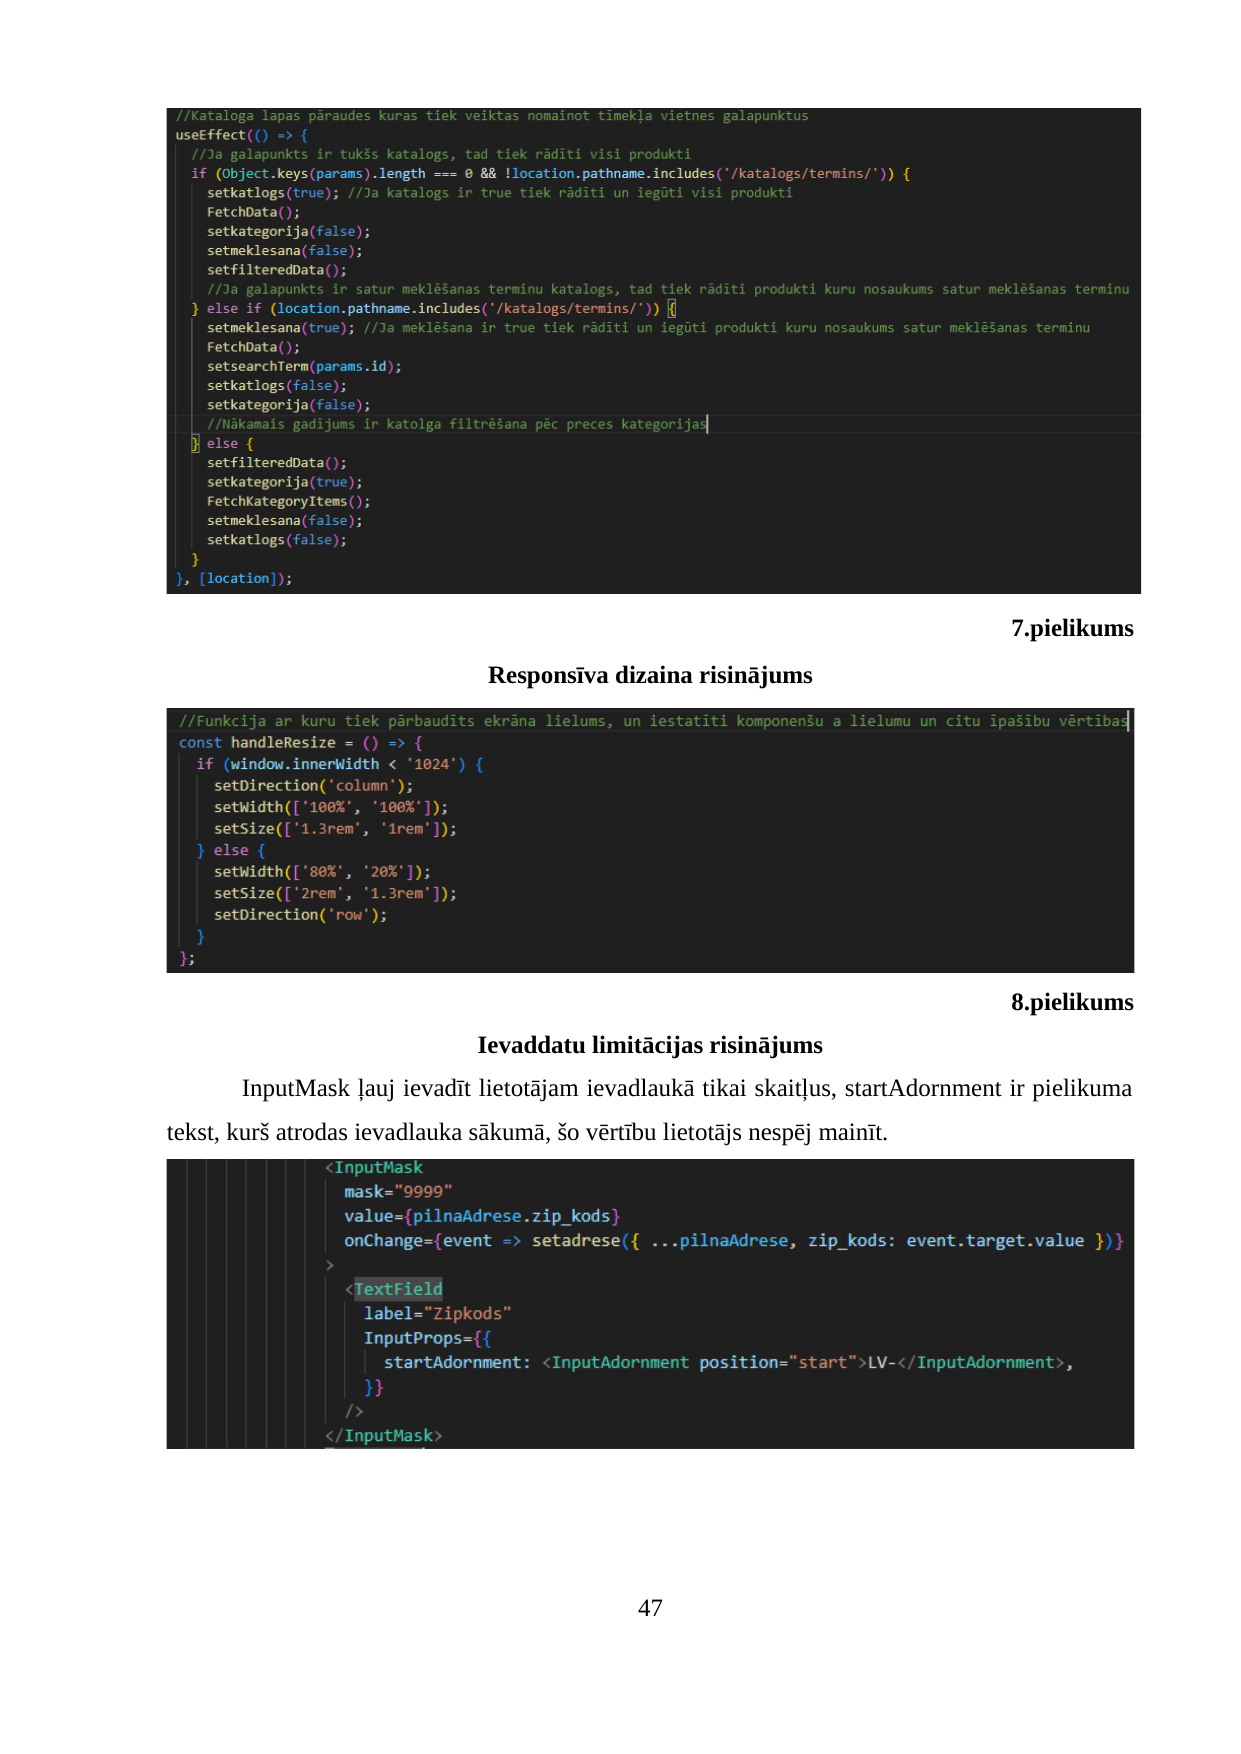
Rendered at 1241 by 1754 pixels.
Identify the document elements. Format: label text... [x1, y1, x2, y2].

text 8.pielikums [167, 987, 1134, 1016]
text Ievaddatu limitācijas risinājums [167, 1030, 1134, 1059]
picture [166, 108, 1142, 594]
text InputMask ļauj ievadīt lietotājam ievadlaukā tikai skaitļus, startAdornment ir pielikuma tekst, kurš atrodas ievadlauka sākumā, šo vērtību lietotājs nespēj mainīt. [167, 1073, 1134, 1145]
text Responsīva dizaina risinājums [167, 661, 1134, 689]
picture [166, 708, 1135, 973]
picture [166, 1159, 1135, 1449]
text 7.pielikums [167, 613, 1134, 642]
